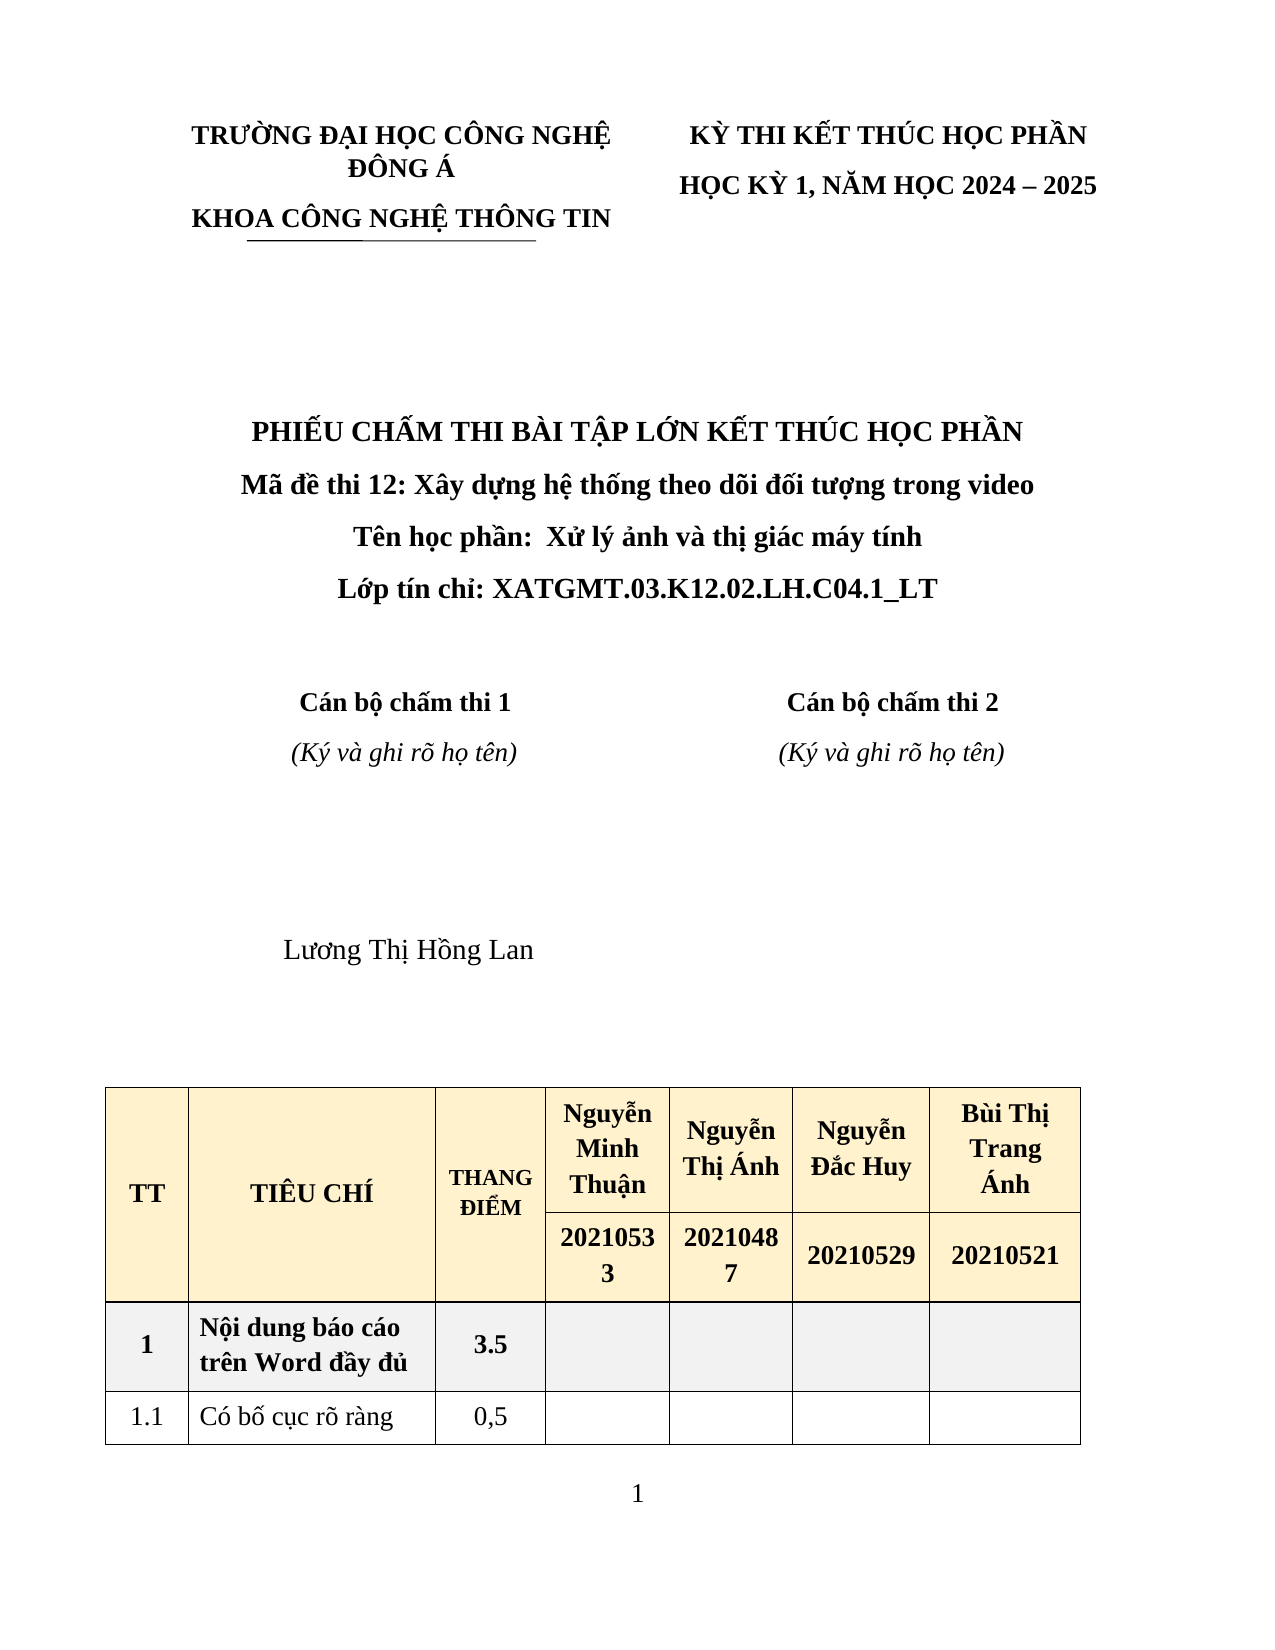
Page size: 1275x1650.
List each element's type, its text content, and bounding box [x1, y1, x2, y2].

table_cell [793, 1392, 929, 1444]
table_cell Cán bộ chấm thi 1 (Ký và ghi rõ họ tên) Lương Thị Hồng Lan [150, 677, 660, 1087]
table_header TIÊU CHÍ [189, 1088, 435, 1301]
table_cell 20210487 [670, 1213, 792, 1301]
table_header THANG ĐIỂM [436, 1088, 545, 1301]
table_cell [670, 1392, 792, 1444]
table_cell [670, 1303, 792, 1391]
table_cell 20210533 [546, 1213, 669, 1301]
table_cell Cán bộ chấm thi 2 (Ký và ghi rõ họ tên) [660, 677, 1125, 1087]
table_cell 0,5 [436, 1392, 545, 1444]
table_header PHIẾU CHẤM THI BÀI TẬP LỚN KẾT THÚC HỌC PHẦN Mã đề thi 12: Xây dựng hệ thống theo dõi đối tượng trong video Tên học phần: Xử lý ảnh và thị giác máy tính Lớp tín chỉ: XATGMT.03.K12.02.LH.C04.1_LT [150, 133, 1125, 677]
table_header TRƯỜNG ĐẠI HỌC CÔNG NGHỆ ĐÔNG Á KHOA CÔNG NGHỆ THÔNG TIN [151, 111, 652, 303]
table_cell 20210529 [793, 1213, 929, 1301]
table_cell [930, 1392, 1080, 1444]
table_header Nguyễn Đắc Huy [793, 1088, 929, 1212]
table_cell [546, 1392, 669, 1444]
table_header Nguyễn Minh Thuận [546, 1088, 669, 1212]
table_cell 20210521 [930, 1213, 1080, 1301]
table_cell [930, 1303, 1080, 1391]
table_cell [546, 1303, 669, 1391]
table_header Bùi Thị Trang Ánh [930, 1088, 1080, 1212]
table_cell [793, 1303, 929, 1391]
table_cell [189, 1392, 435, 1444]
table_cell 1 [106, 1303, 188, 1391]
table_header Nguyễn Thị Ánh [670, 1088, 792, 1212]
table_cell 3.5 [436, 1303, 545, 1391]
table_cell Nội dung báo cáo trên Word đầy đủ [189, 1303, 435, 1391]
table_cell 1.1 [106, 1392, 188, 1444]
table_header TT [106, 1088, 188, 1301]
table_header KỲ THI KẾT THÚC HỌC PHẦN HỌC KỲ 1, NĂM HỌC 2024 – 2025 [652, 111, 1124, 303]
